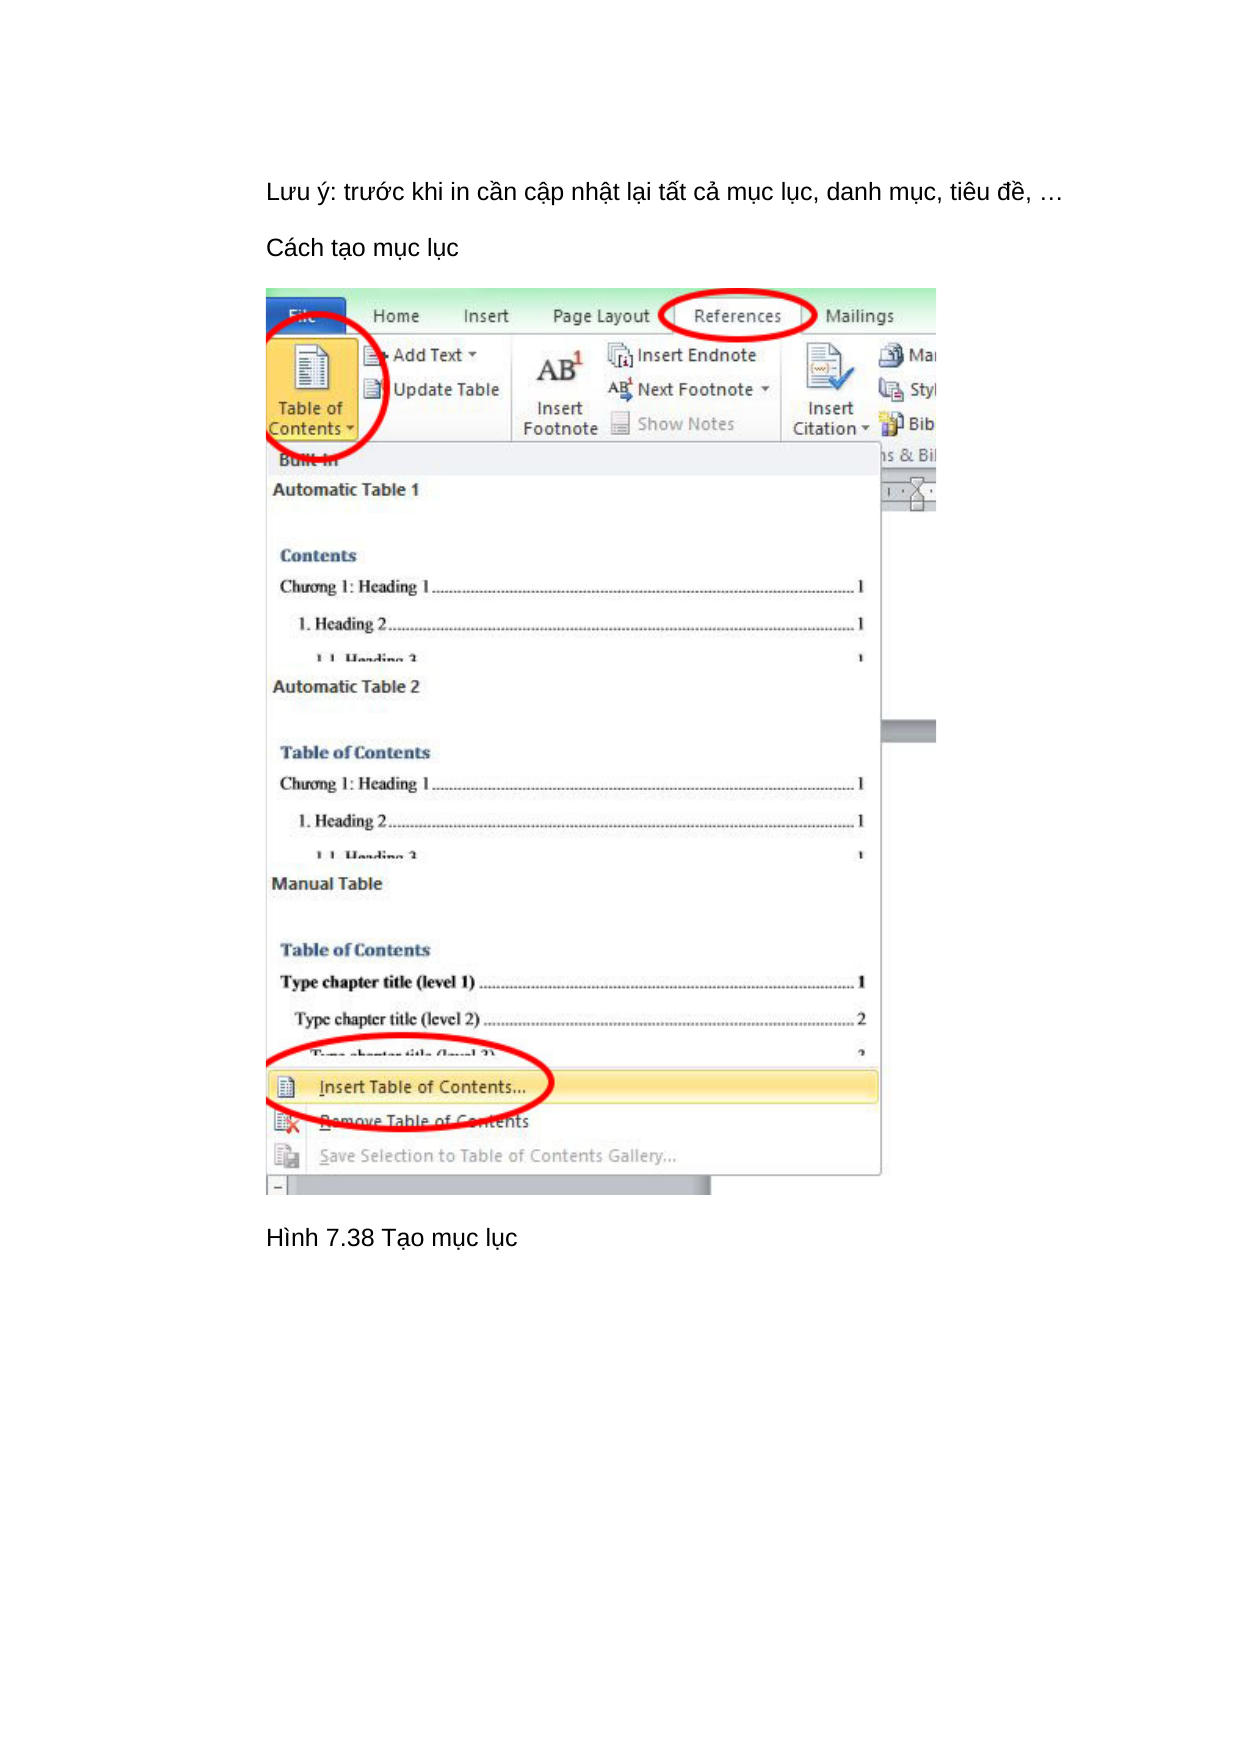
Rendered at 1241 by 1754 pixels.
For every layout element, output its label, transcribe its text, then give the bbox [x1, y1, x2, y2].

text Lưu ý: trước khi in cần cập nhật lại tất cả mục lục, danh mục, tiêu đề, … [266, 177, 1122, 206]
picture [265, 288, 937, 1195]
text Cách tạo mục lục [266, 233, 1122, 262]
